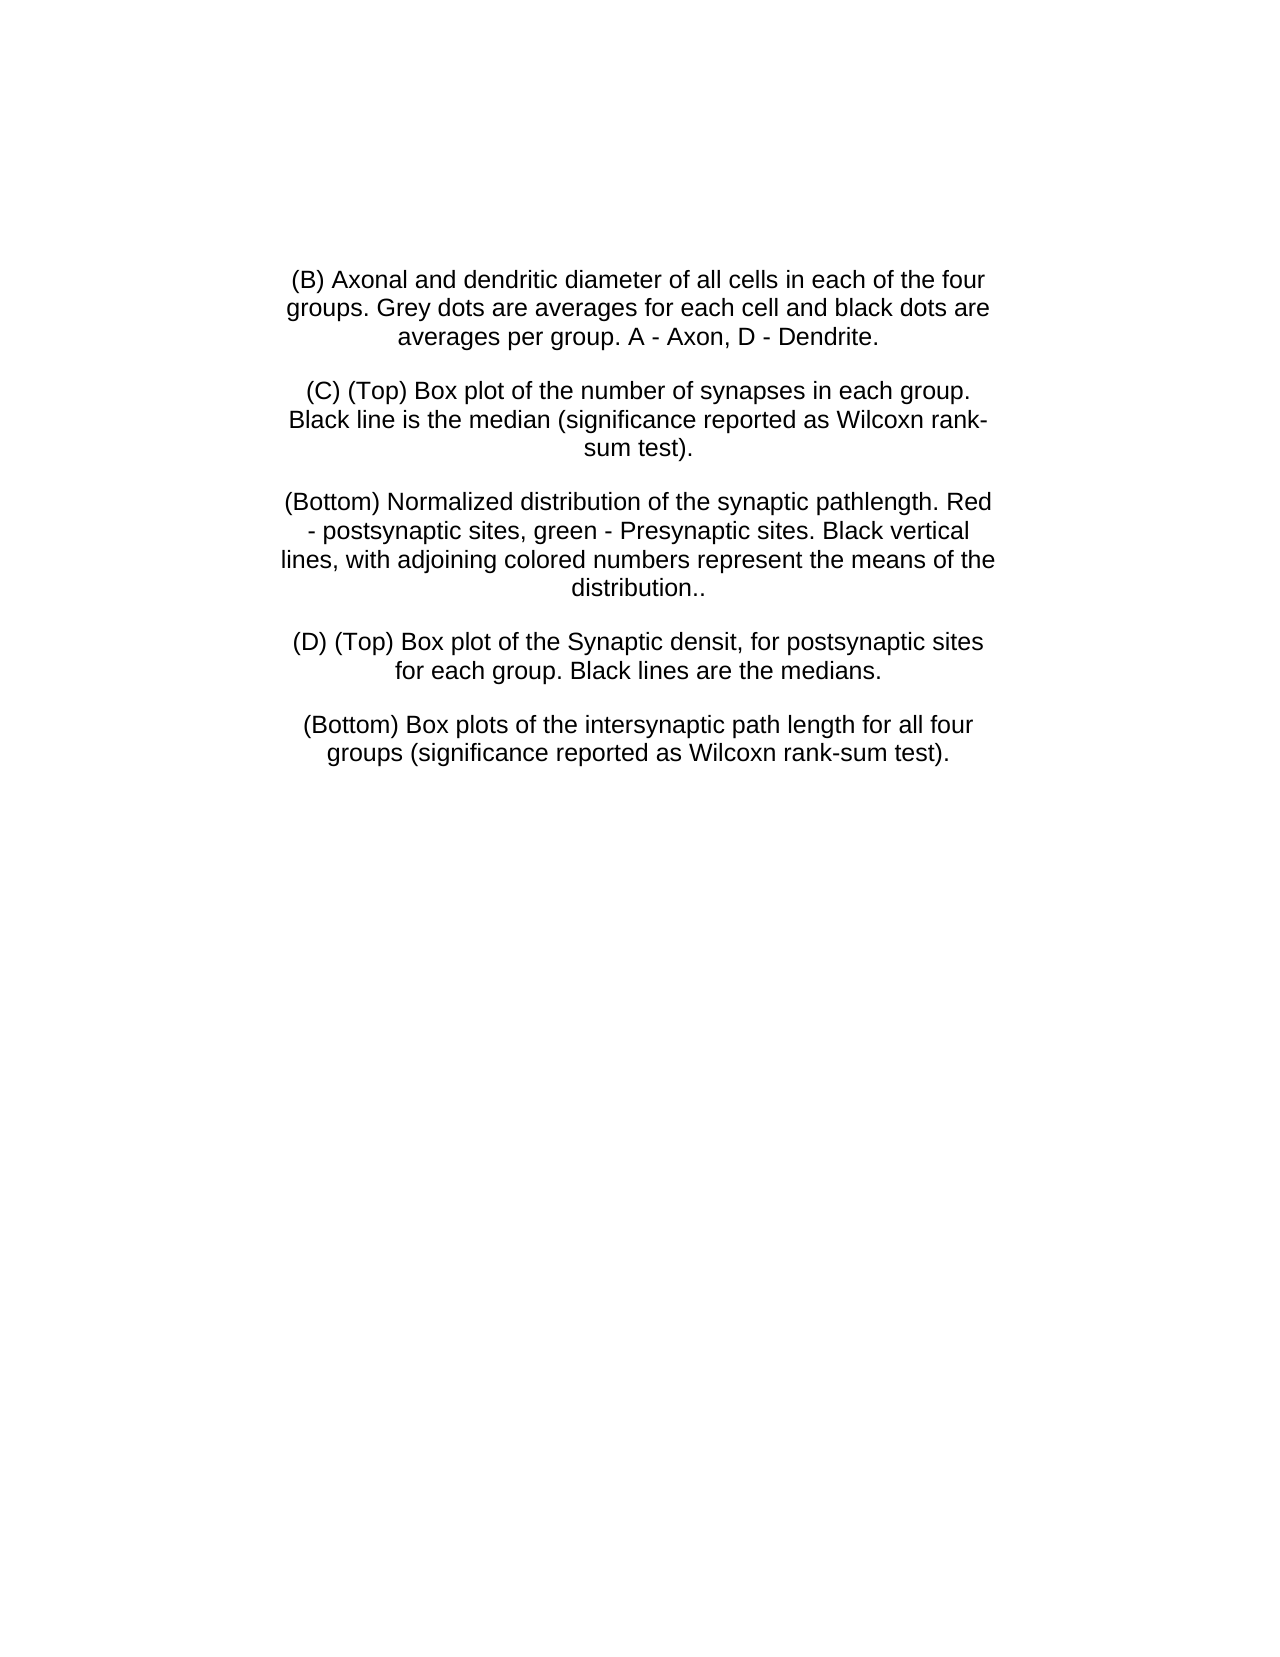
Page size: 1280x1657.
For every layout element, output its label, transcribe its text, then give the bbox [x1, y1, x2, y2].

text (D) (Top) Box plot of the Synaptic densit, for postsynaptic sites for each group. Black lines are the medians. [279, 627, 998, 684]
text (C) (Top) Box plot of the number of synapses in each group. Black line is the median (significance reported as Wilcoxn rank-sum test). [279, 376, 998, 462]
text (Bottom) Normalized distribution of the synaptic pathlength. Red - postsynaptic sites, green - Presynaptic sites. Black vertical lines, with adjoining colored numbers represent the means of the distribution.. [279, 487, 998, 602]
text (B) Axonal and dendritic diameter of all cells in each of the four groups. Grey dots are averages for each cell and black dots are averages per group. A - Axon, D - Dendrite. [279, 264, 998, 351]
text (Bottom) Box plots of the intersynaptic path length for all four groups (significance reported as Wilcoxn rank-sum test). [279, 709, 998, 767]
